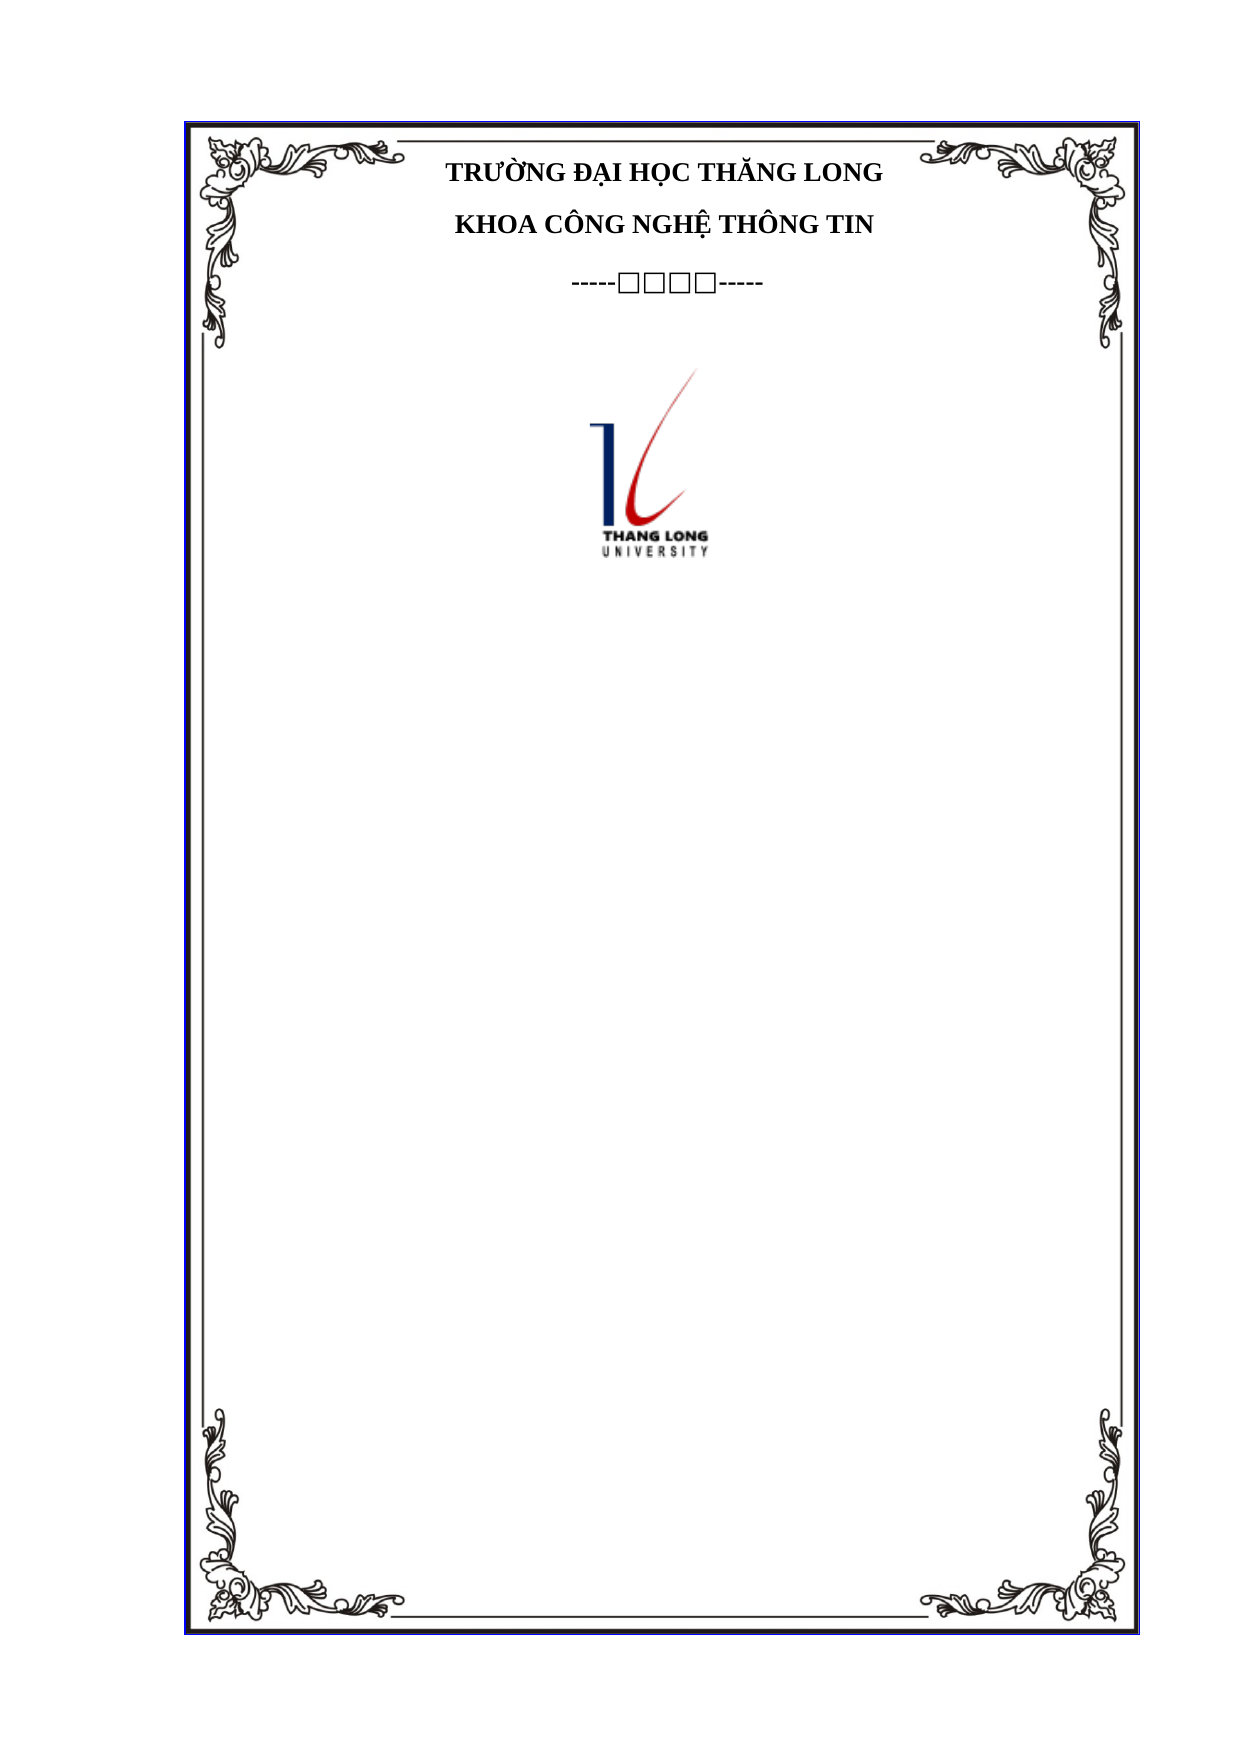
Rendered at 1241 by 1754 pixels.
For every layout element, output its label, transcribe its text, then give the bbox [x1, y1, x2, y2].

picture [186, 298, 1139, 1634]
picture [186, 122, 1139, 156]
text -----□□□□----- [177, 261, 1157, 298]
picture [186, 187, 1139, 208]
picture [186, 240, 1139, 261]
text TRƯỜNG ĐẠI HỌC THĂNG LONG [177, 156, 1152, 187]
text KHOA CÔNG NGHỆ THÔNG TIN [177, 208, 1152, 240]
